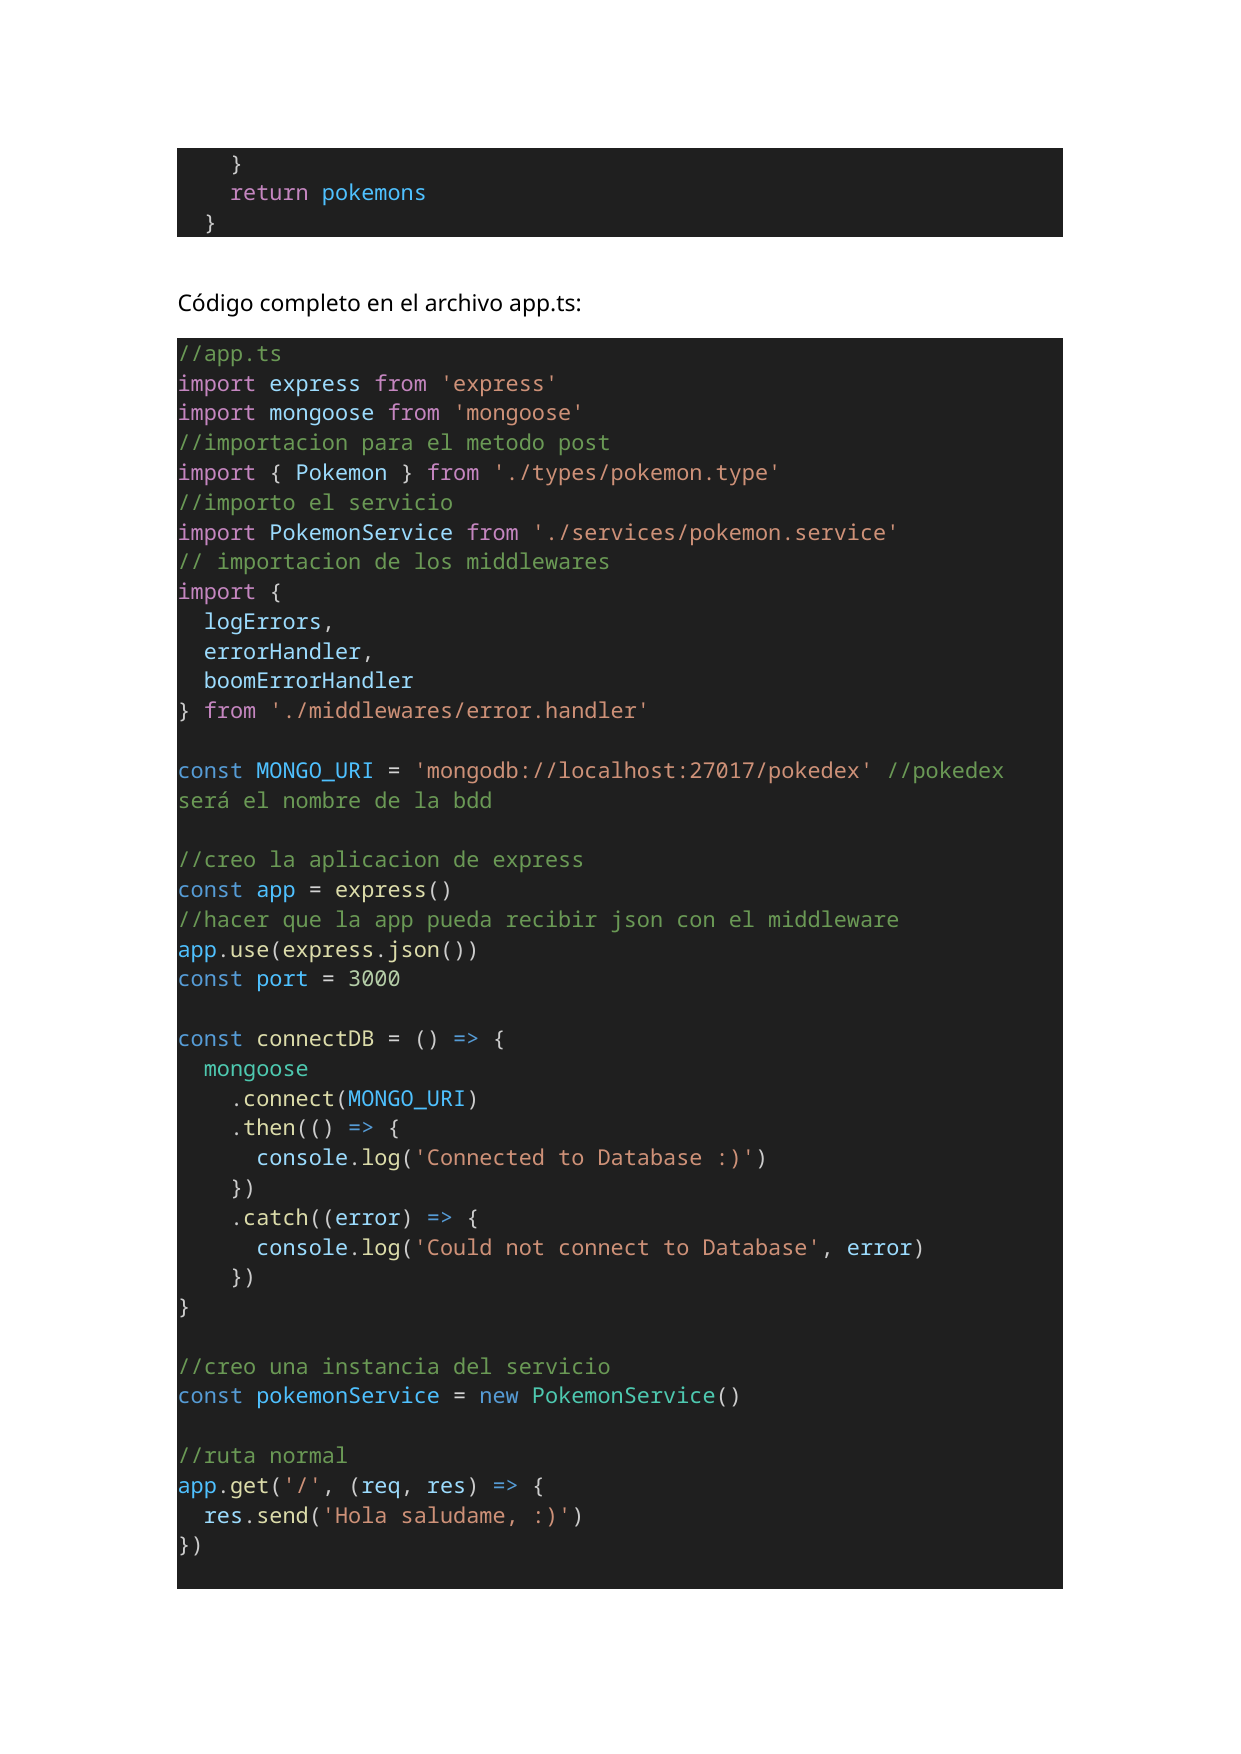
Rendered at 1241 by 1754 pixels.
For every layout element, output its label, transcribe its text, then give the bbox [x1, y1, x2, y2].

text import express from 'express' [177, 368, 1063, 397]
text //importo el servicio [177, 487, 1063, 517]
text .catch((error) => { [177, 1202, 1063, 1232]
text const MONGO_URI = 'mongodb://localhost:27017/pokedex' //pokedex será el nombre de la bdd [177, 755, 1063, 814]
text console.log('Connected to Database :)') [177, 1142, 1063, 1172]
text .connect(MONGO_URI) [177, 1083, 1063, 1112]
text const app = express() [177, 874, 1063, 904]
text //app.ts [177, 338, 1063, 368]
text console.log('Could not connect to Database', error) [177, 1232, 1063, 1261]
text }) [177, 1529, 1063, 1559]
text errorHandler, [177, 636, 1063, 666]
text } from './middlewares/error.handler' [177, 695, 1063, 725]
text const connectDB = () => { [177, 1023, 1063, 1053]
text //creo la aplicacion de express [177, 844, 1063, 874]
text res.send('Hola saludame, :)') [177, 1500, 1063, 1529]
text import mongoose from 'mongoose' [177, 397, 1063, 427]
text //importacion para el metodo post [177, 427, 1063, 457]
text const port = 3000 [177, 963, 1063, 993]
text import { Pokemon } from './types/pokemon.type' [177, 457, 1063, 487]
text return pokemons [177, 177, 1063, 207]
text app.use(express.json()) [177, 934, 1063, 963]
text import PokemonService from './services/pokemon.service' [177, 517, 1063, 546]
text } [177, 1291, 1063, 1321]
text Código completo en el archivo app.ts: [177, 287, 1063, 319]
text mongoose [177, 1053, 1063, 1083]
text .then(() => { [177, 1112, 1063, 1142]
text logErrors, [177, 606, 1063, 636]
text } [177, 207, 1063, 237]
text // importacion de los middlewares [177, 546, 1063, 576]
text app.get('/', (req, res) => { [177, 1470, 1063, 1500]
text boomErrorHandler [177, 666, 1063, 695]
text }) [177, 1261, 1063, 1291]
text //hacer que la app pueda recibir json con el middleware [177, 904, 1063, 934]
text //creo una instancia del servicio [177, 1351, 1063, 1381]
text import { [177, 576, 1063, 606]
text //ruta normal [177, 1440, 1063, 1470]
text const pokemonService = new PokemonService() [177, 1381, 1063, 1410]
text }) [177, 1172, 1063, 1202]
text } [177, 148, 1063, 177]
